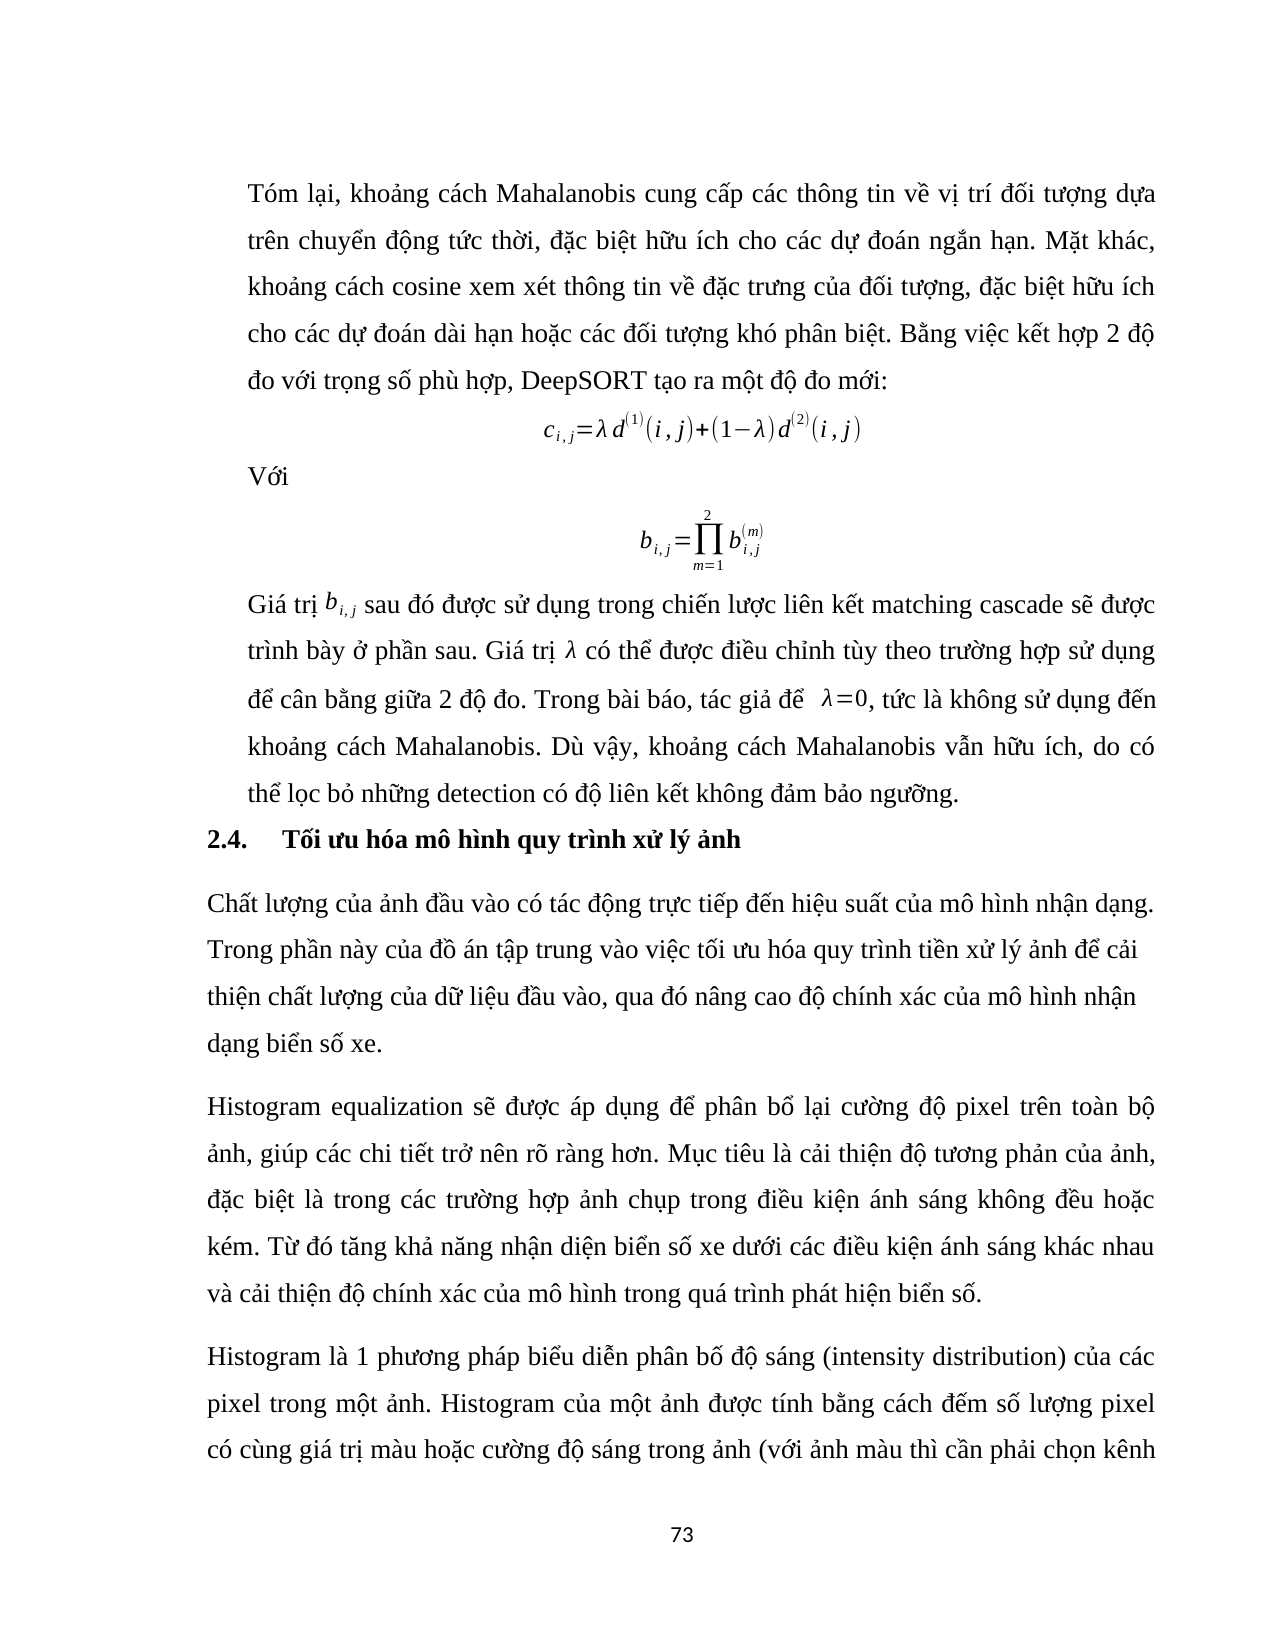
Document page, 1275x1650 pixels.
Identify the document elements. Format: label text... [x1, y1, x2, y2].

list Giá trị sau đó được sử dụng trong chiến lược liên kết matching cascade sẽ được trình bày ở phần sau. Giá trị có thể được điều chỉnh tùy theo trường hợp sử dụng để cân bằng giữa 2 độ đo. Trong bài báo, tác giả để , tức là không sử dụng đến khoảng cách Mahalanobis. Dù vậy, khoảng cách Mahalanobis vẫn hữu ích, do có thể lọc bỏ những detection có độ liên kết không đảm bảo ngưỡng. [247, 588, 1157, 808]
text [207, 1340, 1157, 1464]
list Với [247, 460, 1157, 491]
text Histogram equalization sẽ được áp dụng để phân bổ lại cường độ pixel trên toàn bộ ảnh, giúp các chi tiết trở nên rõ ràng hơn. Mục tiêu là cải thiện độ tương phản của ảnh, đặc biệt là trong các trường hợp ảnh chụp trong điều kiện ánh sáng không đều hoặc kém. Từ đó tăng khả năng nhận diện biển số xe dưới các điều kiện ánh sáng khác nhau và cải thiện độ chính xác của mô hình trong quá trình phát hiện biển số. [207, 1090, 1157, 1308]
list Tóm lại, khoảng cách Mahalanobis cung cấp các thông tin về vị trí đối tượng dựa trên chuyển động tức thời, đặc biệt hữu ích cho các dự đoán ngắn hạn. Mặt khác, khoảng cách cosine xem xét thông tin về đặc trưng của đối tượng, đặc biệt hữu ích cho các dự đoán dài hạn hoặc các đối tượng khó phân biệt. Bằng việc kết hợp 2 độ đo với trọng số phù hợp, DeepSORT tạo ra một độ đo mới: [247, 177, 1157, 395]
text Chất lượng của ảnh đầu vào có tác động trực tiếp đến hiệu suất của mô hình nhận dạng. Trong phần này của đồ án tập trung vào việc tối ưu hóa quy trình tiền xử lý ảnh để cải thiện chất lượng của dữ liệu đầu vào, qua đó nâng cao độ chính xác của mô hình nhận dạng biển số xe. [207, 887, 1157, 1058]
list Tối ưu hóa mô hình quy trình xử lý ảnh [207, 823, 1157, 854]
